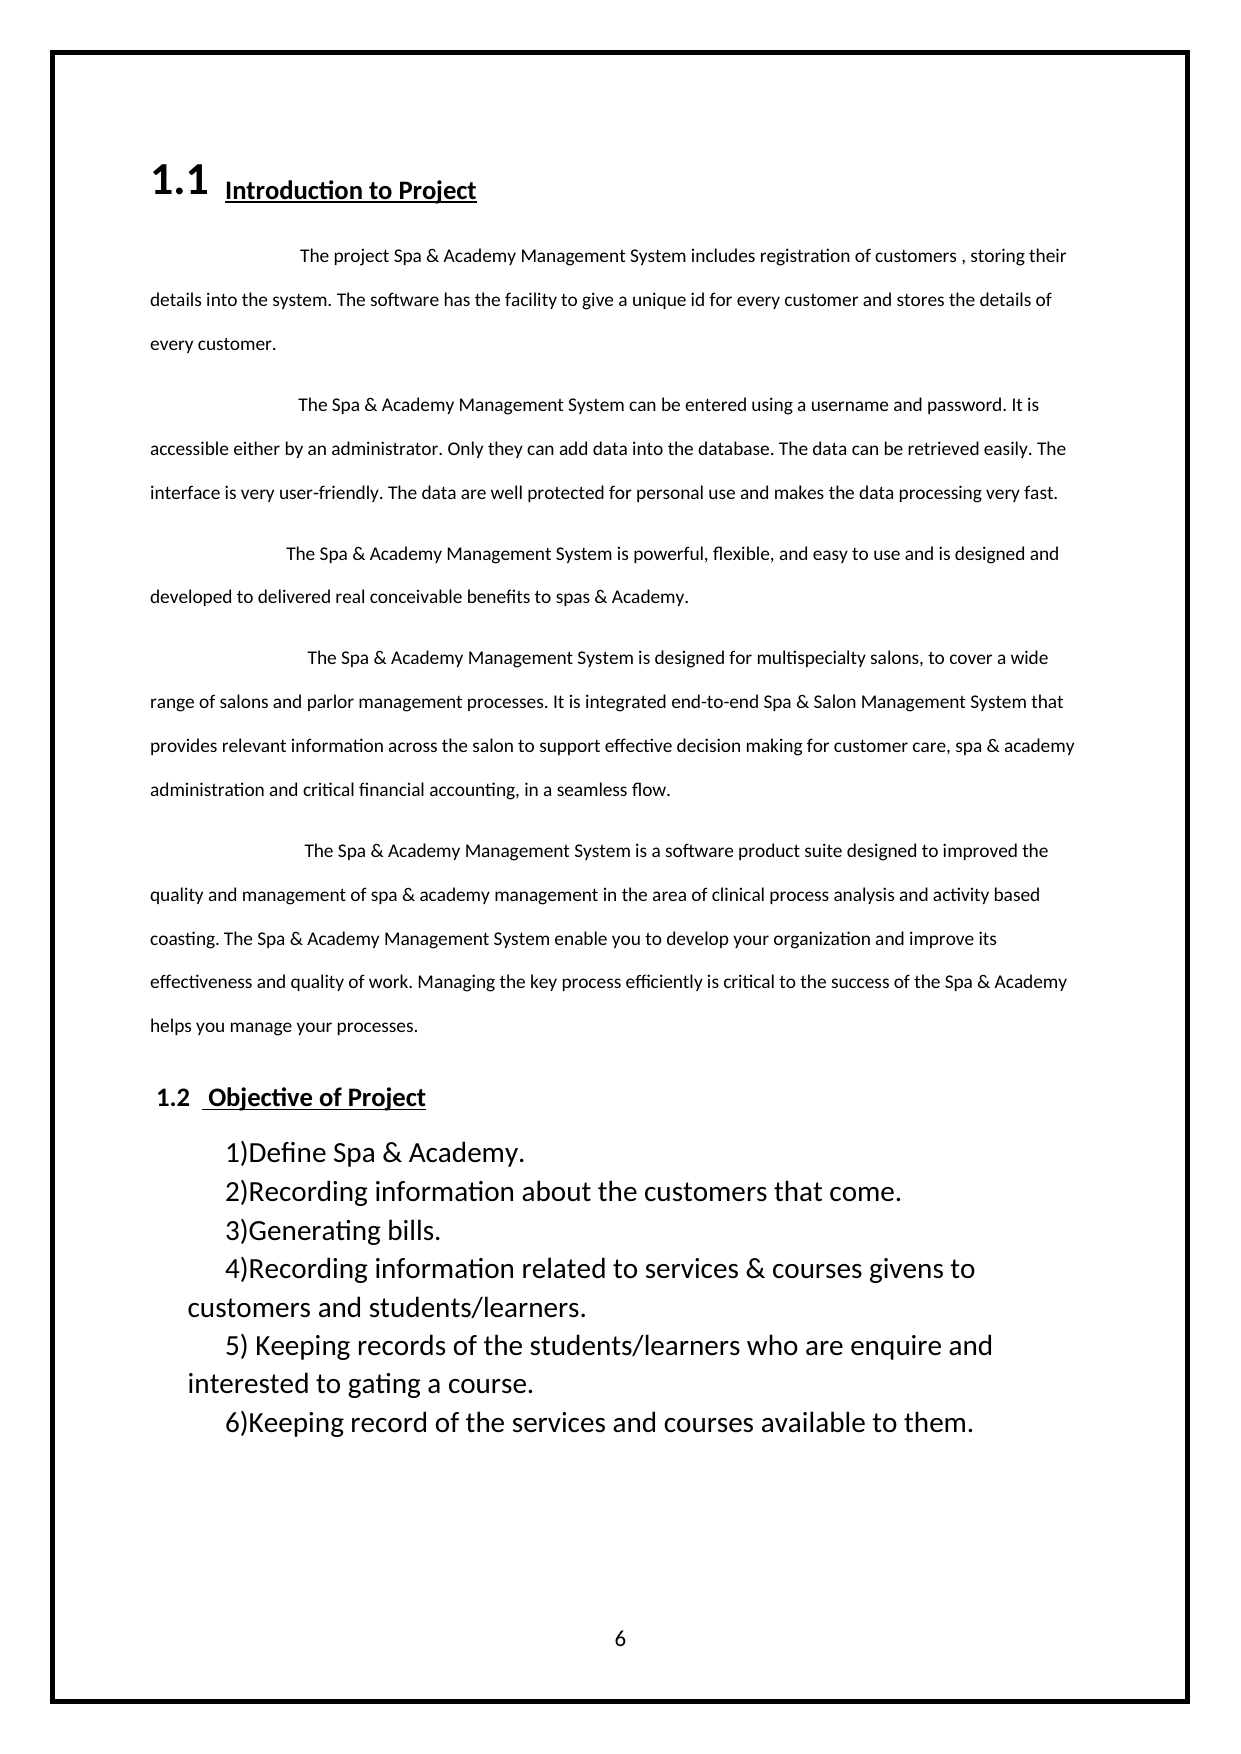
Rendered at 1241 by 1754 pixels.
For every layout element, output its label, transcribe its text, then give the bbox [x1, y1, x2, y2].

list 3)Generating bills. [187, 1212, 1090, 1247]
text The project Spa & Academy Management System includes registration of customers , storing their details into the system. The software has the facility to give a unique id for every customer and stores the details of every customer. [150, 227, 1090, 356]
text 1.2 Objective of Project [150, 1058, 1090, 1113]
list 1)Define Spa & Academy. [187, 1134, 1090, 1170]
list 2)Recording information about the customers that come. [187, 1173, 1090, 1209]
list 5) Keeping records of the students/learners who are enquire and interested to gating a course. [187, 1327, 1090, 1401]
list 6)Keeping record of the services and courses available to them. [187, 1404, 1090, 1440]
text The Spa & Academy Management System is a software product suite designed to improved the quality and management of spa & academy management in the area of clinical process analysis and activity based coasting. The Spa & Academy Management System enable you to develop your organization and improve its effectiveness and quality of work. Managing the key process efficiently is critical to the success of the Spa & Academy helps you manage your processes. [150, 821, 1090, 1038]
list Introduction to Project [150, 150, 1090, 206]
text The Spa & Academy Management System can be entered using a username and password. It is accessible either by an administrator. Only they can add data into the database. The data can be retrieved easily. The interface is very user-friendly. The data are well protected for personal use and makes the data processing very fast. [150, 376, 1090, 504]
list 4)Recording information related to services & courses givens to customers and students/learners. [187, 1250, 1090, 1324]
text The Spa & Academy Management System is powerful, flexible, and easy to use and is designed and developed to delivered real conceivable benefits to spas & Academy. [150, 524, 1090, 609]
text The Spa & Academy Management System is designed for multispecialty salons, to cover a wide range of salons and parlor management processes. It is integrated end-to-end Spa & Salon Management System that provides relevant information across the salon to support effective decision making for customer care, spa & academy administration and critical financial accounting, in a seamless flow. [150, 629, 1090, 801]
